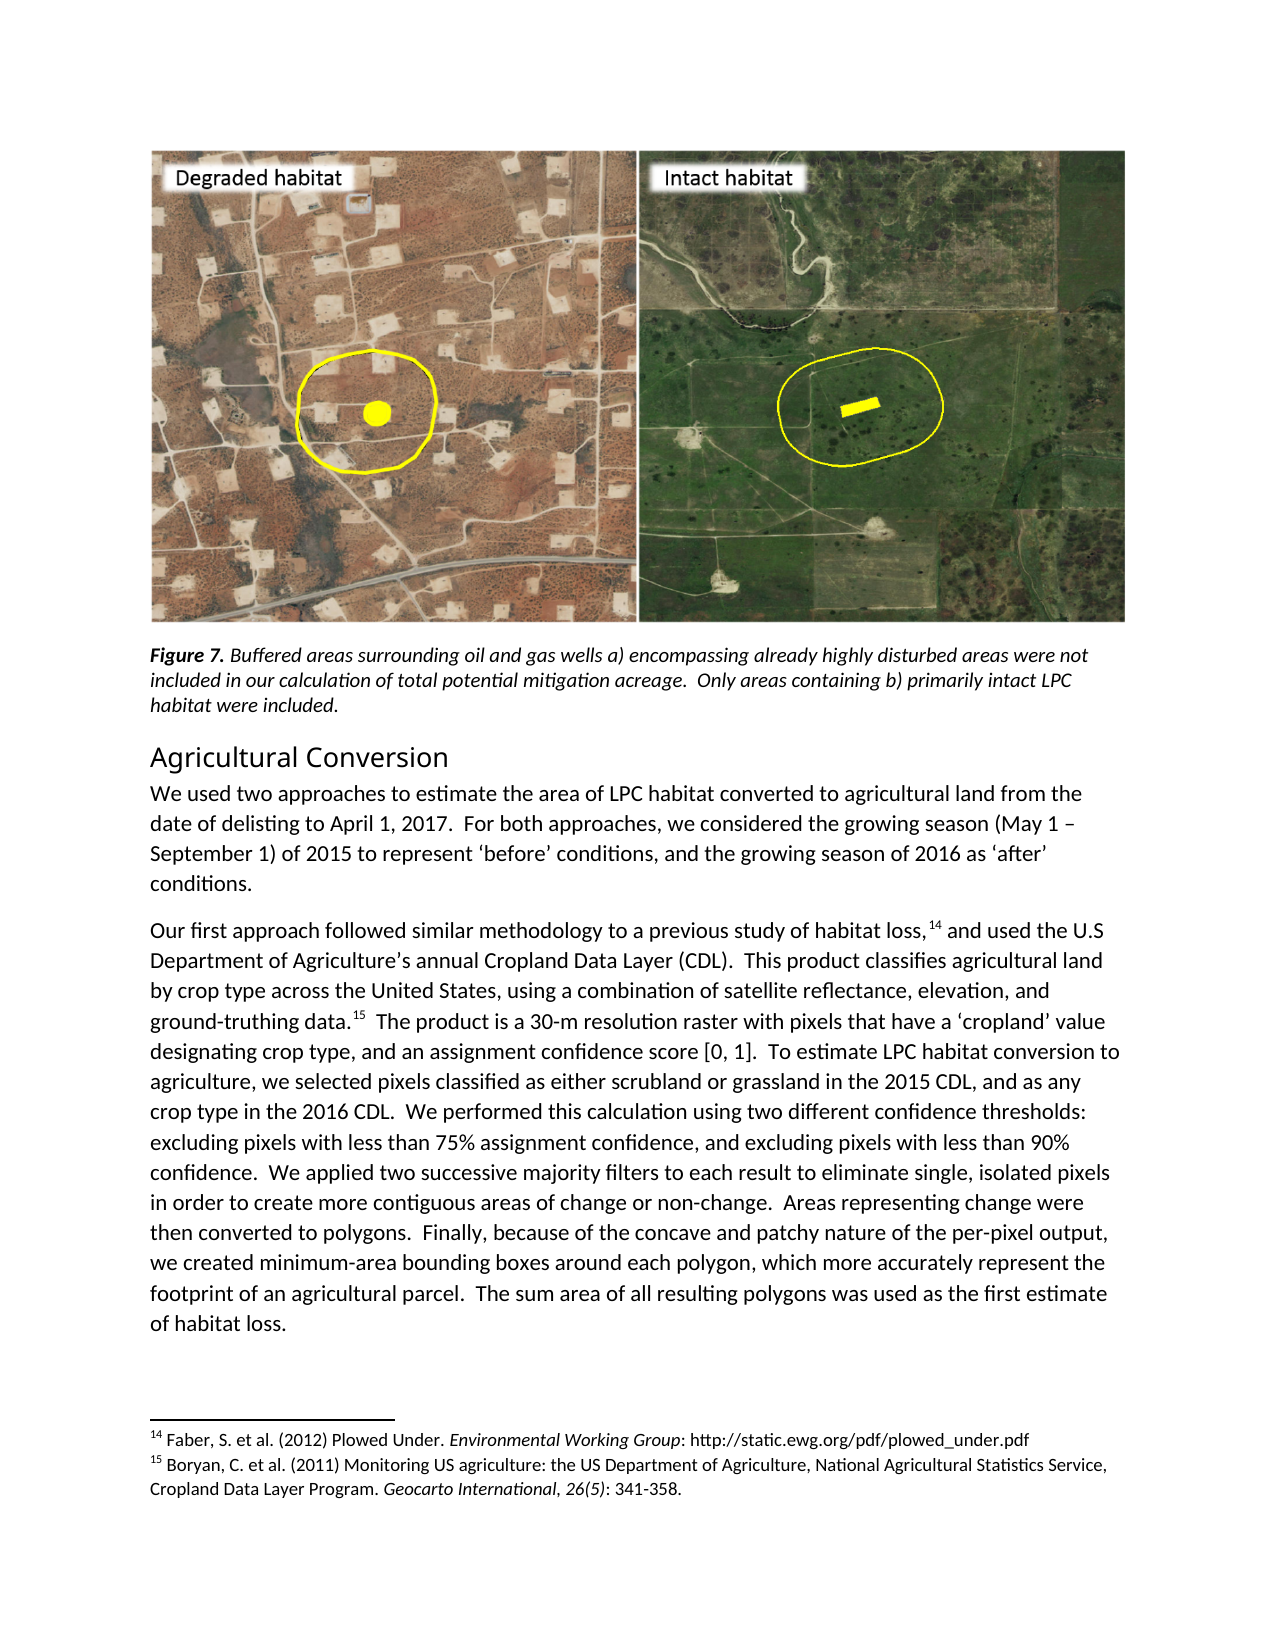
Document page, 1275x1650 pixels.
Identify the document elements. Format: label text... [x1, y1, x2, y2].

text Our first approach followed similar methodology to a previous study of habitat loss, and used the U.S Department of Agriculture’s annual Cropland Data Layer (CDL). This product classifies agricultural land by crop type across the United States, using a combination of satellite reflectance, elevation, and ground-truthing data. The product is a 30-m resolution raster with pixels that have a ‘cropland’ value designating crop type, and an assignment confidence score [0, 1]. To estimate LPC habitat conversion to agriculture, we selected pixels classified as either scrubland or grassland in the 2015 CDL, and as any crop type in the 2016 CDL. We performed this calculation using two different confidence thresholds: excluding pixels with less than 75% assignment confidence, and excluding pixels with less than 90% confidence. We applied two successive majority filters to each result to eliminate single, isolated pixels in order to create more contiguous areas of change or non-change. Areas representing change were then converted to polygons. Finally, because of the concave and patchy nature of the per-pixel output, we created minimum-area bounding boxes around each polygon, which more accurately represent the footprint of an agricultural parcel. The sum area of all resulting polygons was used as the first estimate of habitat loss. [150, 916, 1125, 1337]
text Figure 7. Buffered areas surrounding oil and gas wells a) encompassing already highly disturbed areas were not included in our calculation of total potential mitigation acreage. Only areas containing b) primarily intact LPC habitat were included. [150, 642, 1125, 718]
subtitle Agricultural Conversion [150, 739, 1125, 776]
picture [150, 150, 1125, 623]
text We used two approaches to estimate the area of LPC habitat converted to agricultural land from the date of delisting to April 1, 2017. For both approaches, we considered the growing season (May 1 – September 1) of 2015 to represent ‘before’ conditions, and the growing season of 2016 as ‘after’ conditions. [150, 779, 1125, 897]
